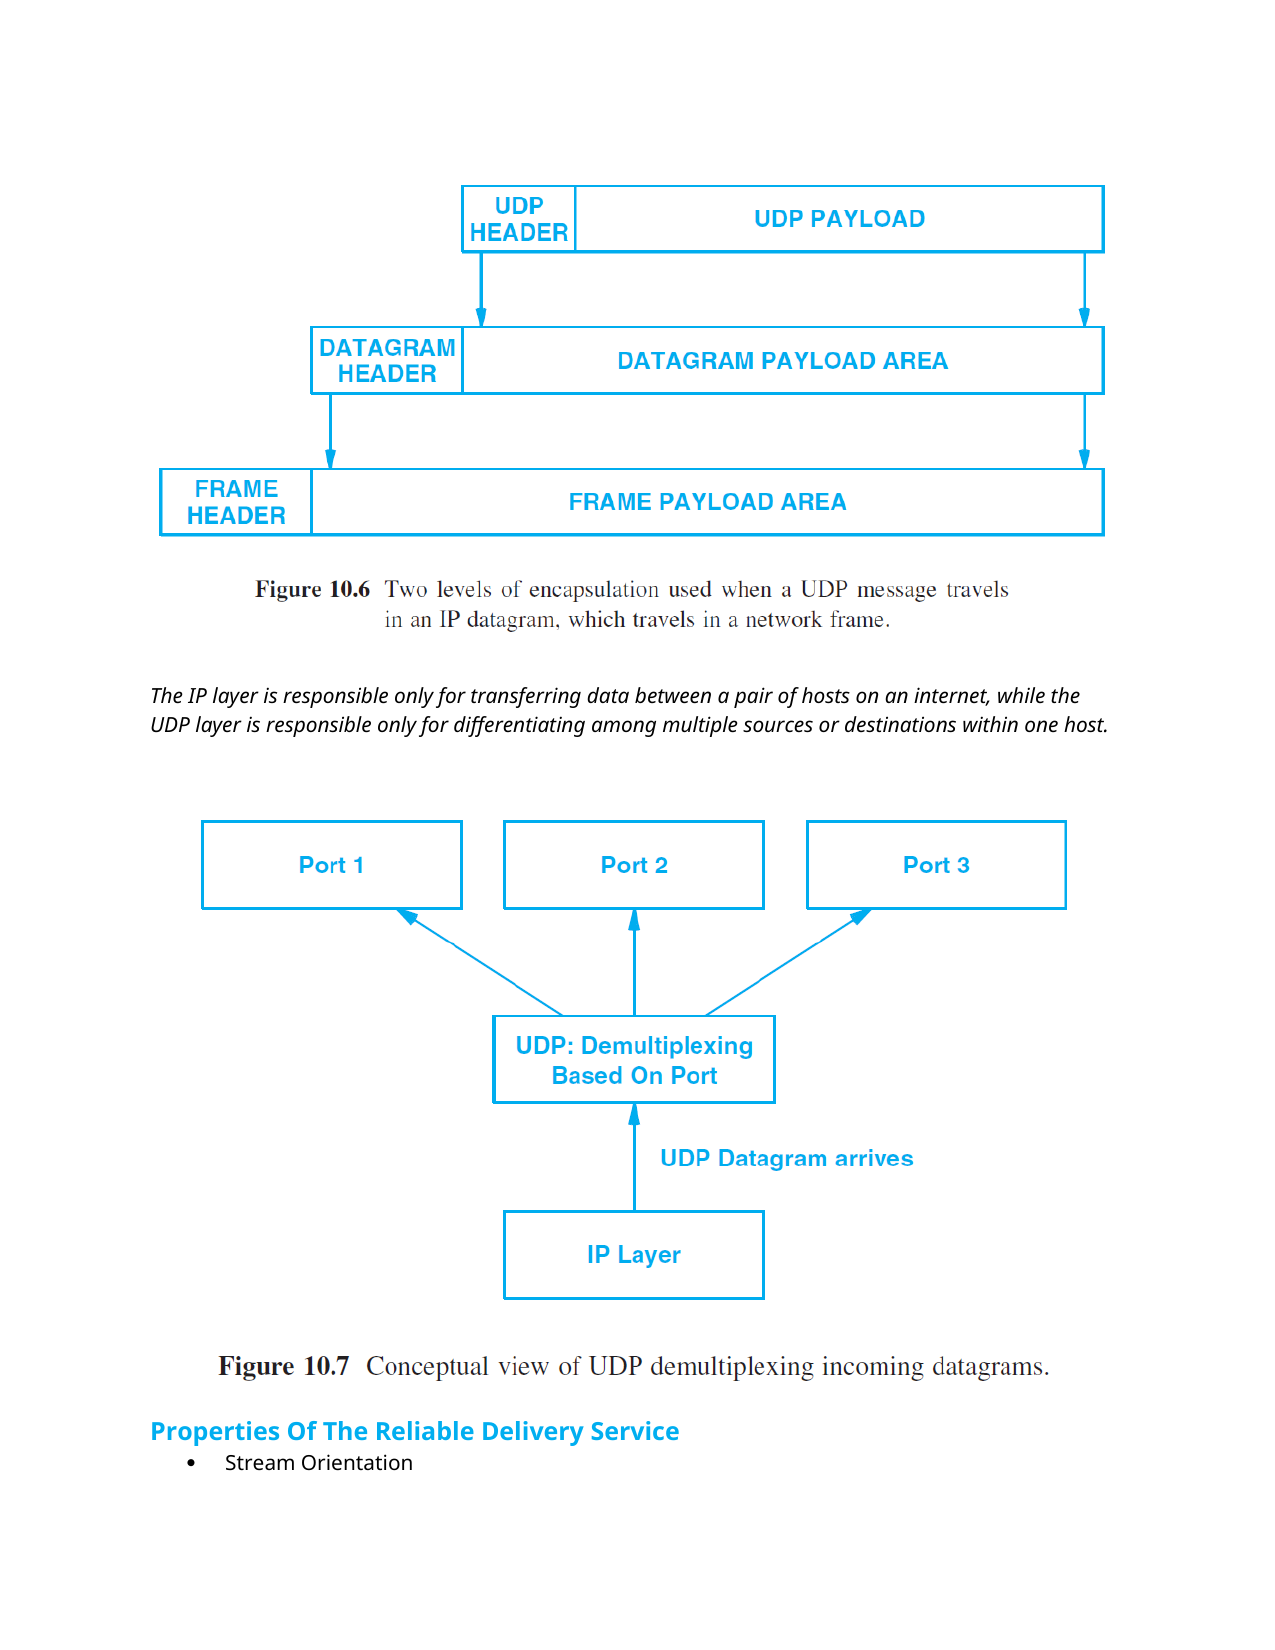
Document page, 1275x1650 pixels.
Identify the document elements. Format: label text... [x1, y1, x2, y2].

text The IP layer is responsible only for transferring data between a pair of hosts on an internet, while the UDP layer is responsible only for differentiating among multiple sources or destinations within one host. [150, 682, 1125, 738]
text Properties Of The Reliable Delivery Service [150, 1414, 1125, 1448]
list Stream Orientation [187, 1448, 1125, 1476]
